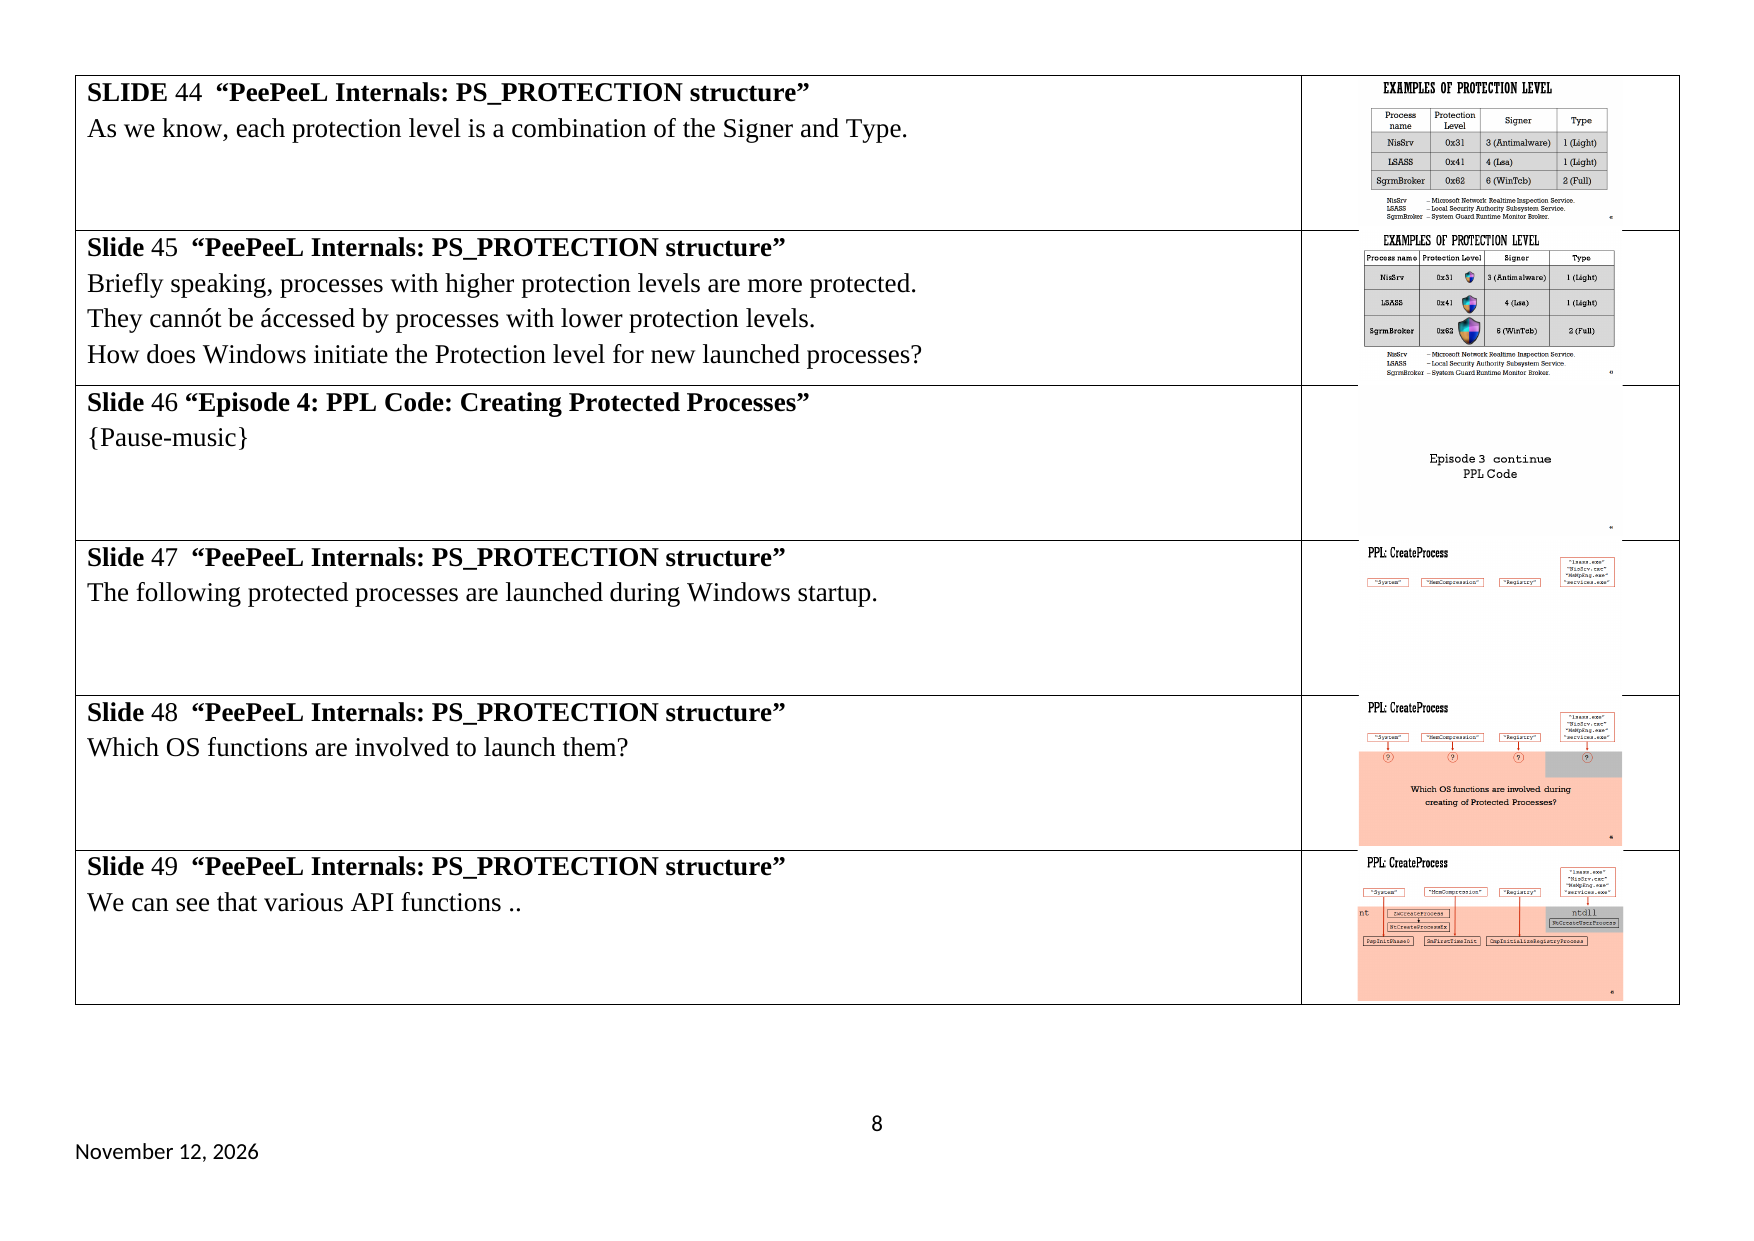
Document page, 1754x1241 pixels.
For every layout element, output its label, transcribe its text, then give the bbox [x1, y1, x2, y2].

table_cell [1302, 541, 1679, 694]
table_cell [1302, 76, 1679, 230]
picture [1358, 695, 1623, 846]
table_cell SLIDE 44 “PeePeeL Internals: PS_PROTECTION structure” As we know, each protection level is a combination of the Signer and Type. [76, 76, 1301, 230]
table_cell [1302, 386, 1679, 540]
table_cell Slide 46 “Episode 4: PPL Code: Creating Protected Processes” {Pause-music} [76, 386, 1301, 540]
table_cell Slide 48 “PeePeeL Internals: PS_PROTECTION structure” Which OS functions are involved to launch them? [76, 696, 1301, 849]
picture [1358, 76, 1623, 226]
table_cell [1302, 851, 1679, 1004]
table_cell [1302, 231, 1679, 385]
picture [1358, 540, 1623, 691]
table_cell Slide 47 “PeePeeL Internals: PS_PROTECTION structure” The following protected processes are launched during Windows startup. [76, 541, 1301, 694]
picture [1358, 230, 1623, 381]
picture [1357, 850, 1624, 1001]
table_cell Slide 49 “PeePeeL Internals: PS_PROTECTION structure” We can see that various API functions .. [76, 851, 1301, 1004]
table_cell [1302, 696, 1679, 849]
table_cell Slide 45 “PeePeeL Internals: PS_PROTECTION structure” Briefly speaking, processes with higher protection levels are more protected. They cannót be áccessed by processes with lower protection levels. How does Windows initiate the Protection level for new launched processes? [76, 231, 1301, 385]
picture [1358, 385, 1623, 536]
